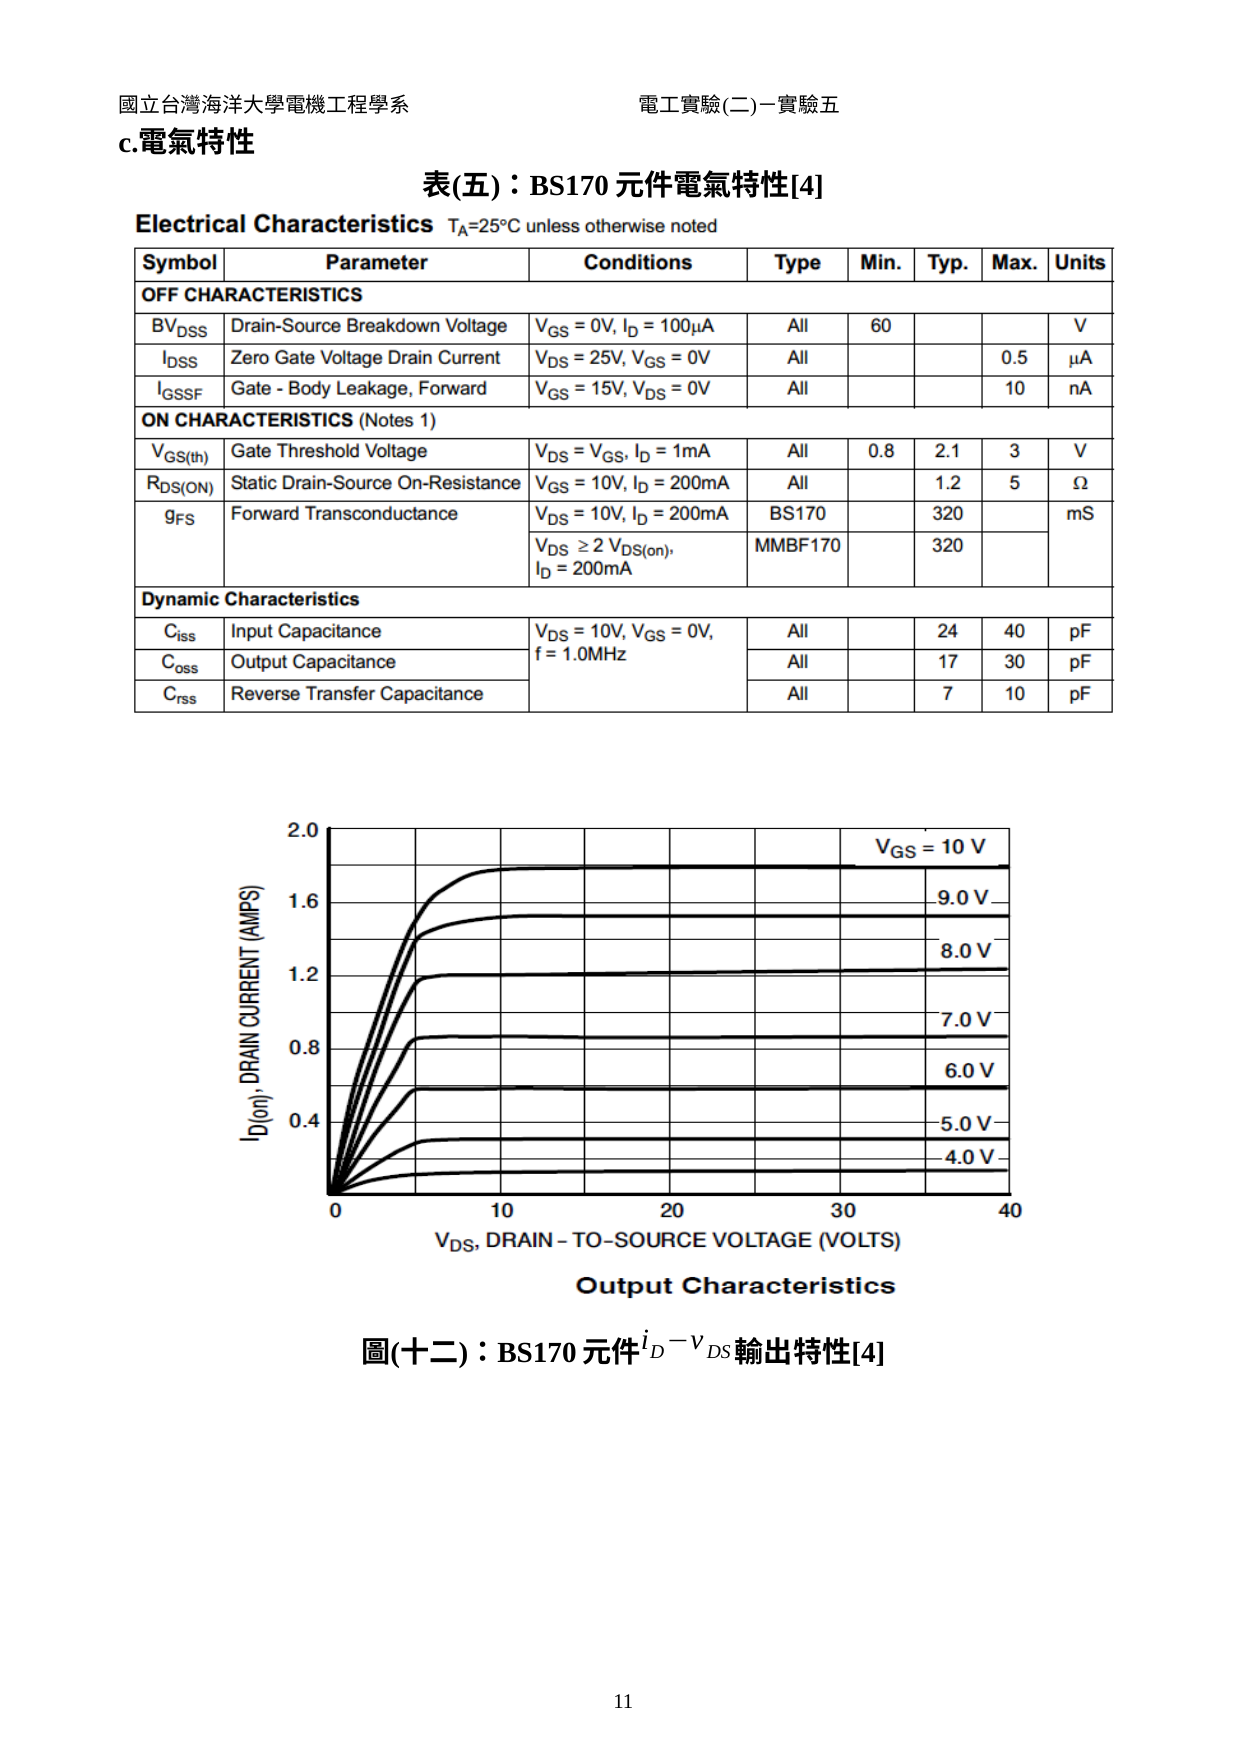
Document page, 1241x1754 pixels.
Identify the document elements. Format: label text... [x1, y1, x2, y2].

text c.電氣特性 [118, 119, 1128, 161]
text 表(五)：BS170元件電氣特性[4] [118, 161, 1128, 203]
text 圖(十二)：BS170元件輸出特性[4] [118, 1323, 1128, 1371]
picture [204, 808, 1042, 1307]
picture [119, 203, 1127, 741]
